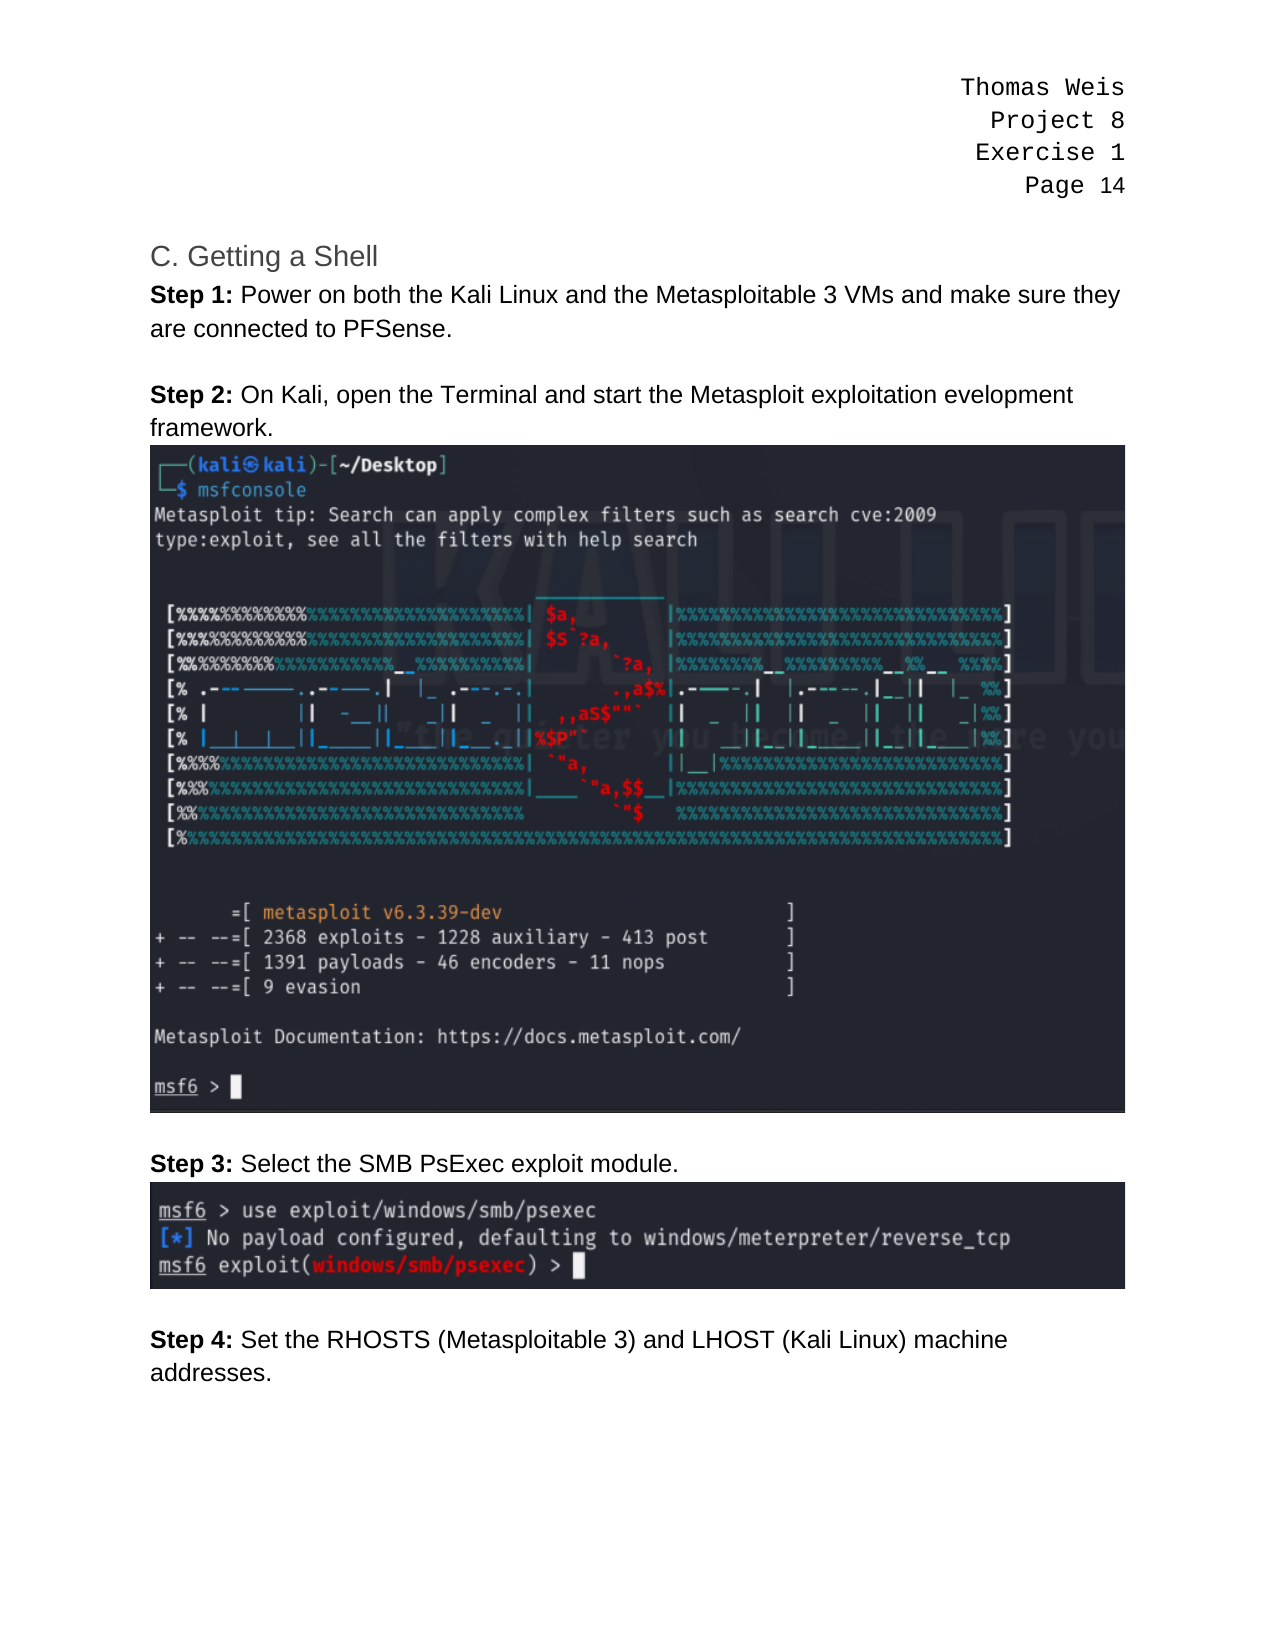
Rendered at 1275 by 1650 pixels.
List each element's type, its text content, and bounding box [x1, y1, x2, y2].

picture [150, 1182, 1125, 1289]
text Step 3: Select the SMB PsExec exploit module. [150, 1149, 1125, 1178]
subtitle C. Getting a Shell [150, 239, 1125, 272]
text Step 4: Set the RHOSTS (Metasploitable 3) and LHOST (Kali Linux) machine addresses. [150, 1325, 1125, 1387]
text Step 2: On Kali, open the Terminal and start the Metasploit exploitation evelopment framework. [150, 379, 1125, 441]
picture [150, 445, 1125, 1113]
text Step 1: Power on both the Kali Linux and the Metasploitable 3 VMs and make sure they are connected to PFSense. [150, 281, 1125, 342]
